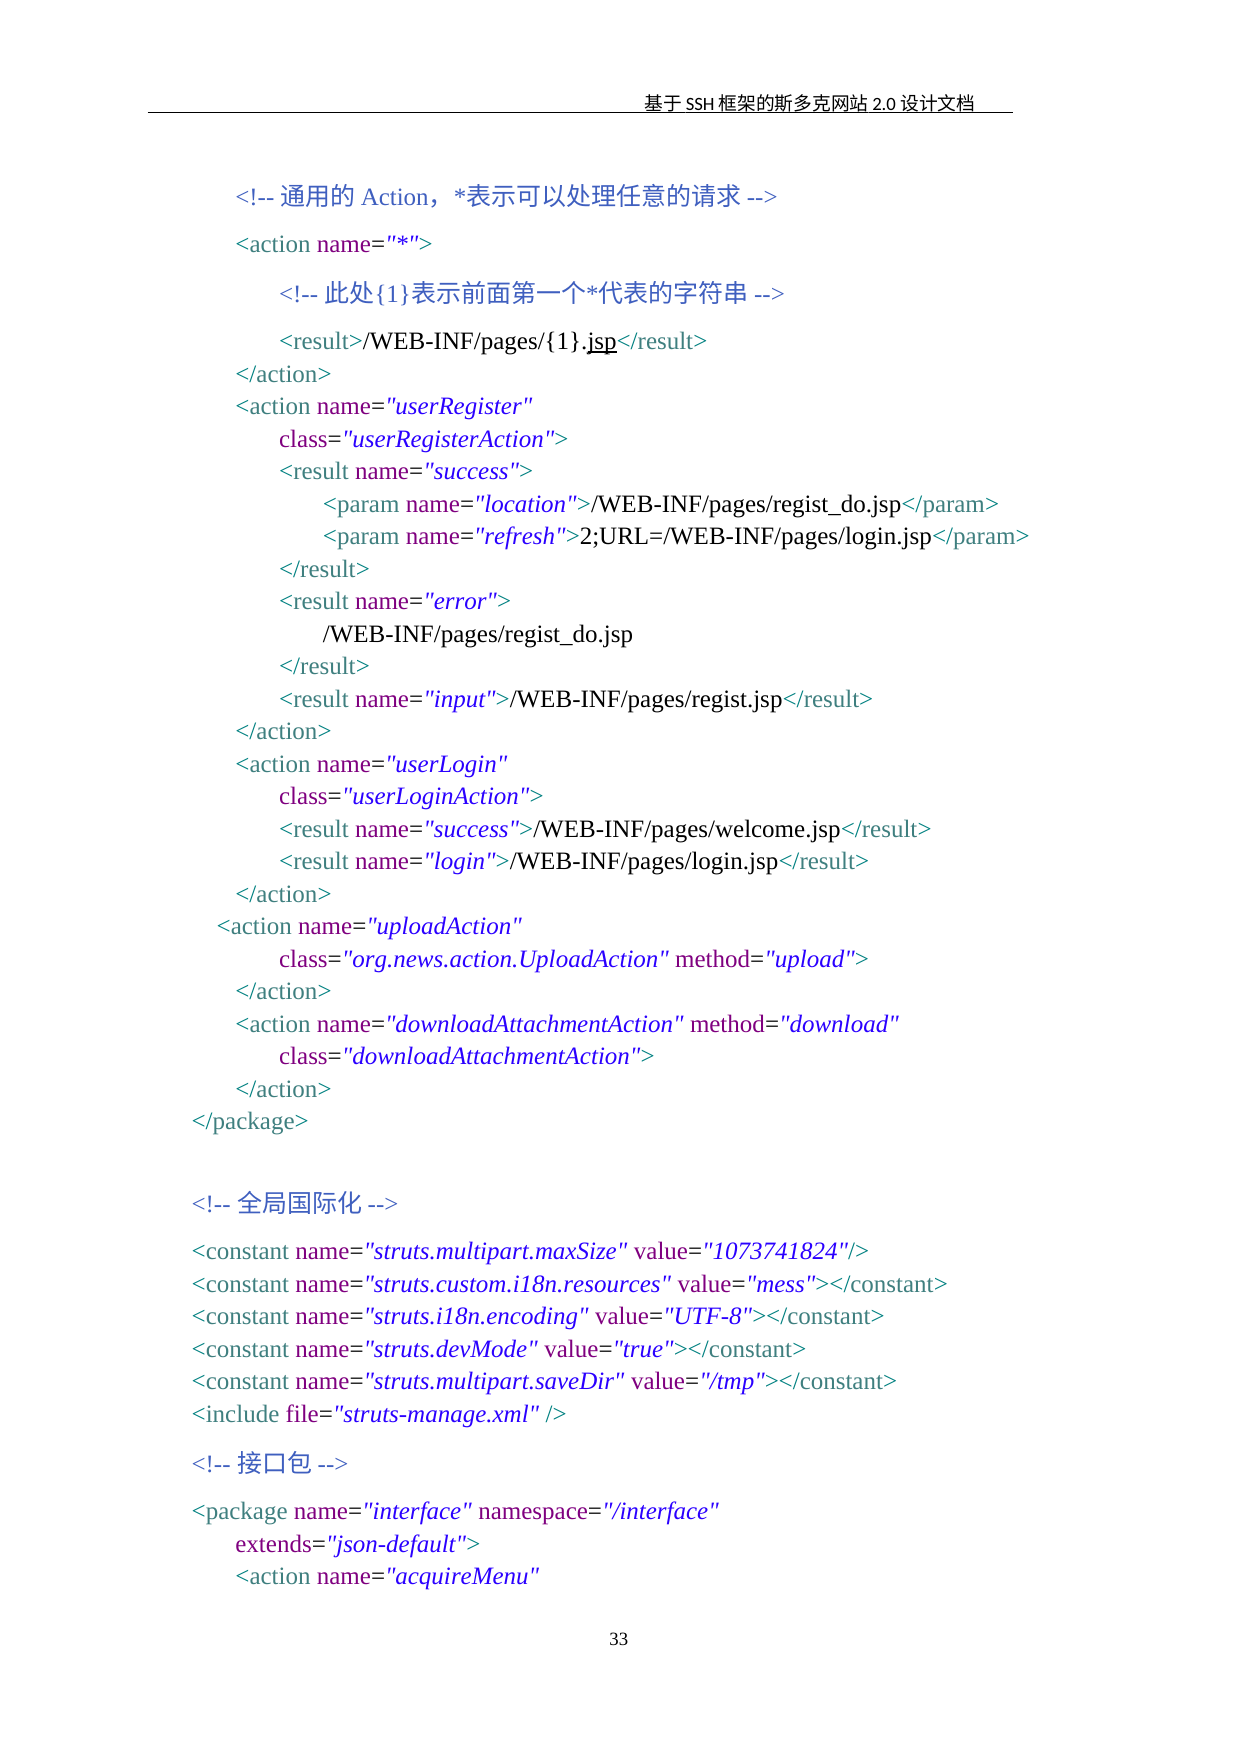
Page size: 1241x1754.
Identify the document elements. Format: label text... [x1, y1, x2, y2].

text <result name="success"> [148, 454, 1092, 487]
text <result name="success">/WEB-INF/pages/welcome.jsp</result> [148, 812, 1092, 844]
text <action name="userLogin" [148, 747, 1092, 779]
text <constant name="struts.multipart.maxSize" value="1073741824"/> [148, 1234, 1092, 1267]
text </action> [148, 1072, 1092, 1104]
text <result>/WEB-INF/pages/{1}.jsp</result> [148, 324, 1092, 357]
text <!-- 全局国际化 --> [148, 1169, 1092, 1234]
text <!-- 通用的Action，*表示可以处理任意的请求 --> [148, 162, 1092, 227]
text <constant name="struts.devMode" value="true"></constant> [148, 1332, 1092, 1364]
text </package> [148, 1104, 1092, 1137]
text <param name="refresh">2;URL=/WEB-INF/pages/login.jsp</param> [148, 519, 1092, 552]
text <!-- 此处{1}表示前面第一个*代表的字符串 --> [148, 259, 1092, 324]
text class="userRegisterAction"> [148, 422, 1092, 454]
text <constant name="struts.multipart.saveDir" value="/tmp"></constant> [148, 1364, 1092, 1397]
text <param name="location">/WEB-INF/pages/regist_do.jsp</param> [148, 487, 1092, 519]
text <action name="downloadAttachmentAction" method="download" [148, 1007, 1092, 1039]
text <action name="acquireMenu" [148, 1559, 1092, 1592]
text </action> [148, 974, 1092, 1007]
text <constant name="struts.custom.i18n.resources" value="mess"></constant> [148, 1267, 1092, 1299]
text <package name="interface" namespace="/interface" [148, 1494, 1092, 1527]
text class="org.news.action.UploadAction" method="upload"> [148, 942, 1092, 974]
text class="downloadAttachmentAction"> [148, 1039, 1092, 1072]
text <constant name="struts.i18n.encoding" value="UTF-8"></constant> [148, 1299, 1092, 1332]
text </result> [148, 649, 1092, 682]
text </action> [148, 357, 1092, 389]
text <action name="uploadAction" [148, 909, 1092, 942]
text <action name="*"> [148, 227, 1092, 259]
text <!-- 接口包 --> [148, 1429, 1092, 1494]
text </action> [148, 877, 1092, 909]
text </result> [148, 552, 1092, 584]
text extends="json-default"> [148, 1527, 1092, 1559]
text <result name="error"> [148, 584, 1092, 617]
text <action name="userRegister" [148, 389, 1092, 422]
text <result name="input">/WEB-INF/pages/regist.jsp</result> [148, 682, 1092, 714]
text <include file="struts-manage.xml" /> [148, 1397, 1092, 1429]
text <result name="login">/WEB-INF/pages/login.jsp</result> [148, 844, 1092, 877]
text class="userLoginAction"> [148, 779, 1092, 812]
text </action> [148, 714, 1092, 747]
text /WEB-INF/pages/regist_do.jsp [148, 617, 1092, 649]
